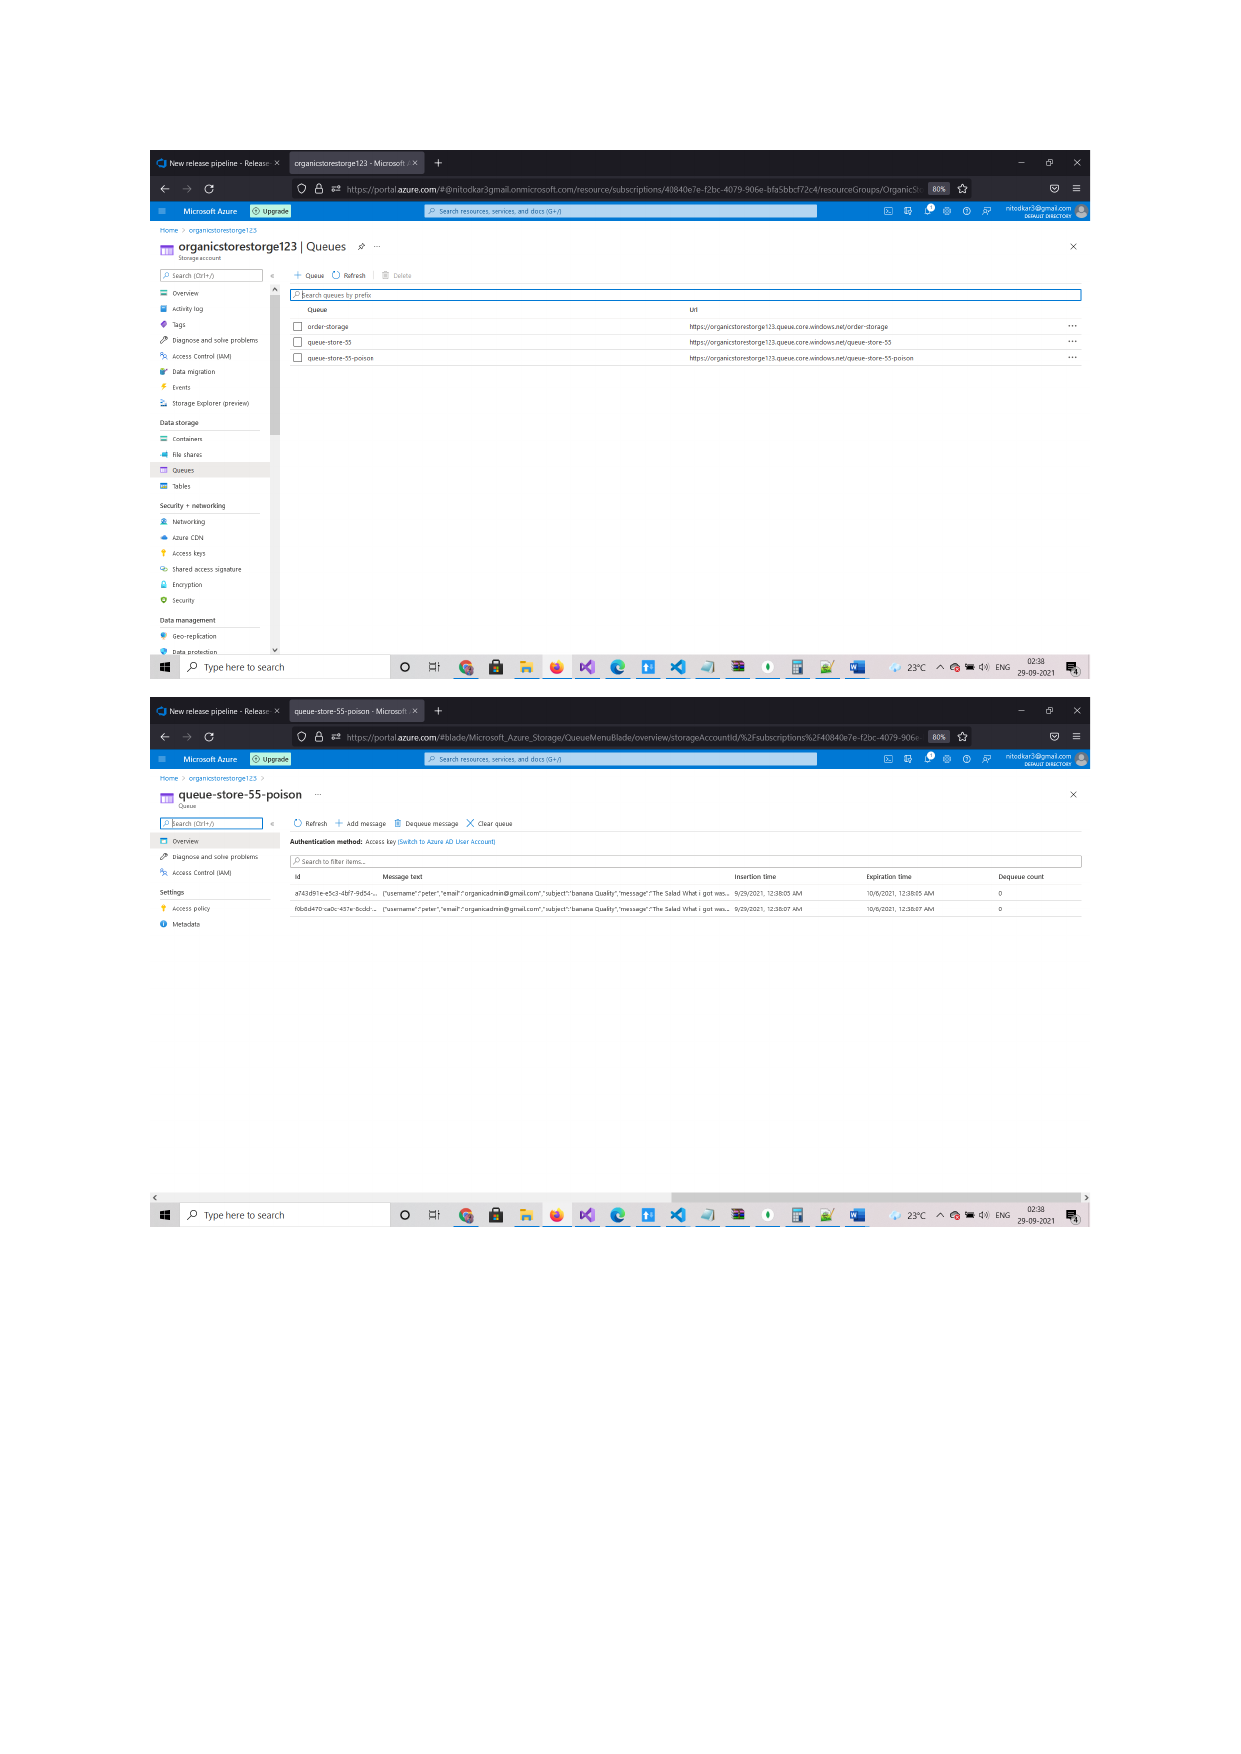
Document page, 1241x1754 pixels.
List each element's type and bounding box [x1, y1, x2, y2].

picture [150, 150, 1091, 679]
picture [150, 697, 1091, 1227]
